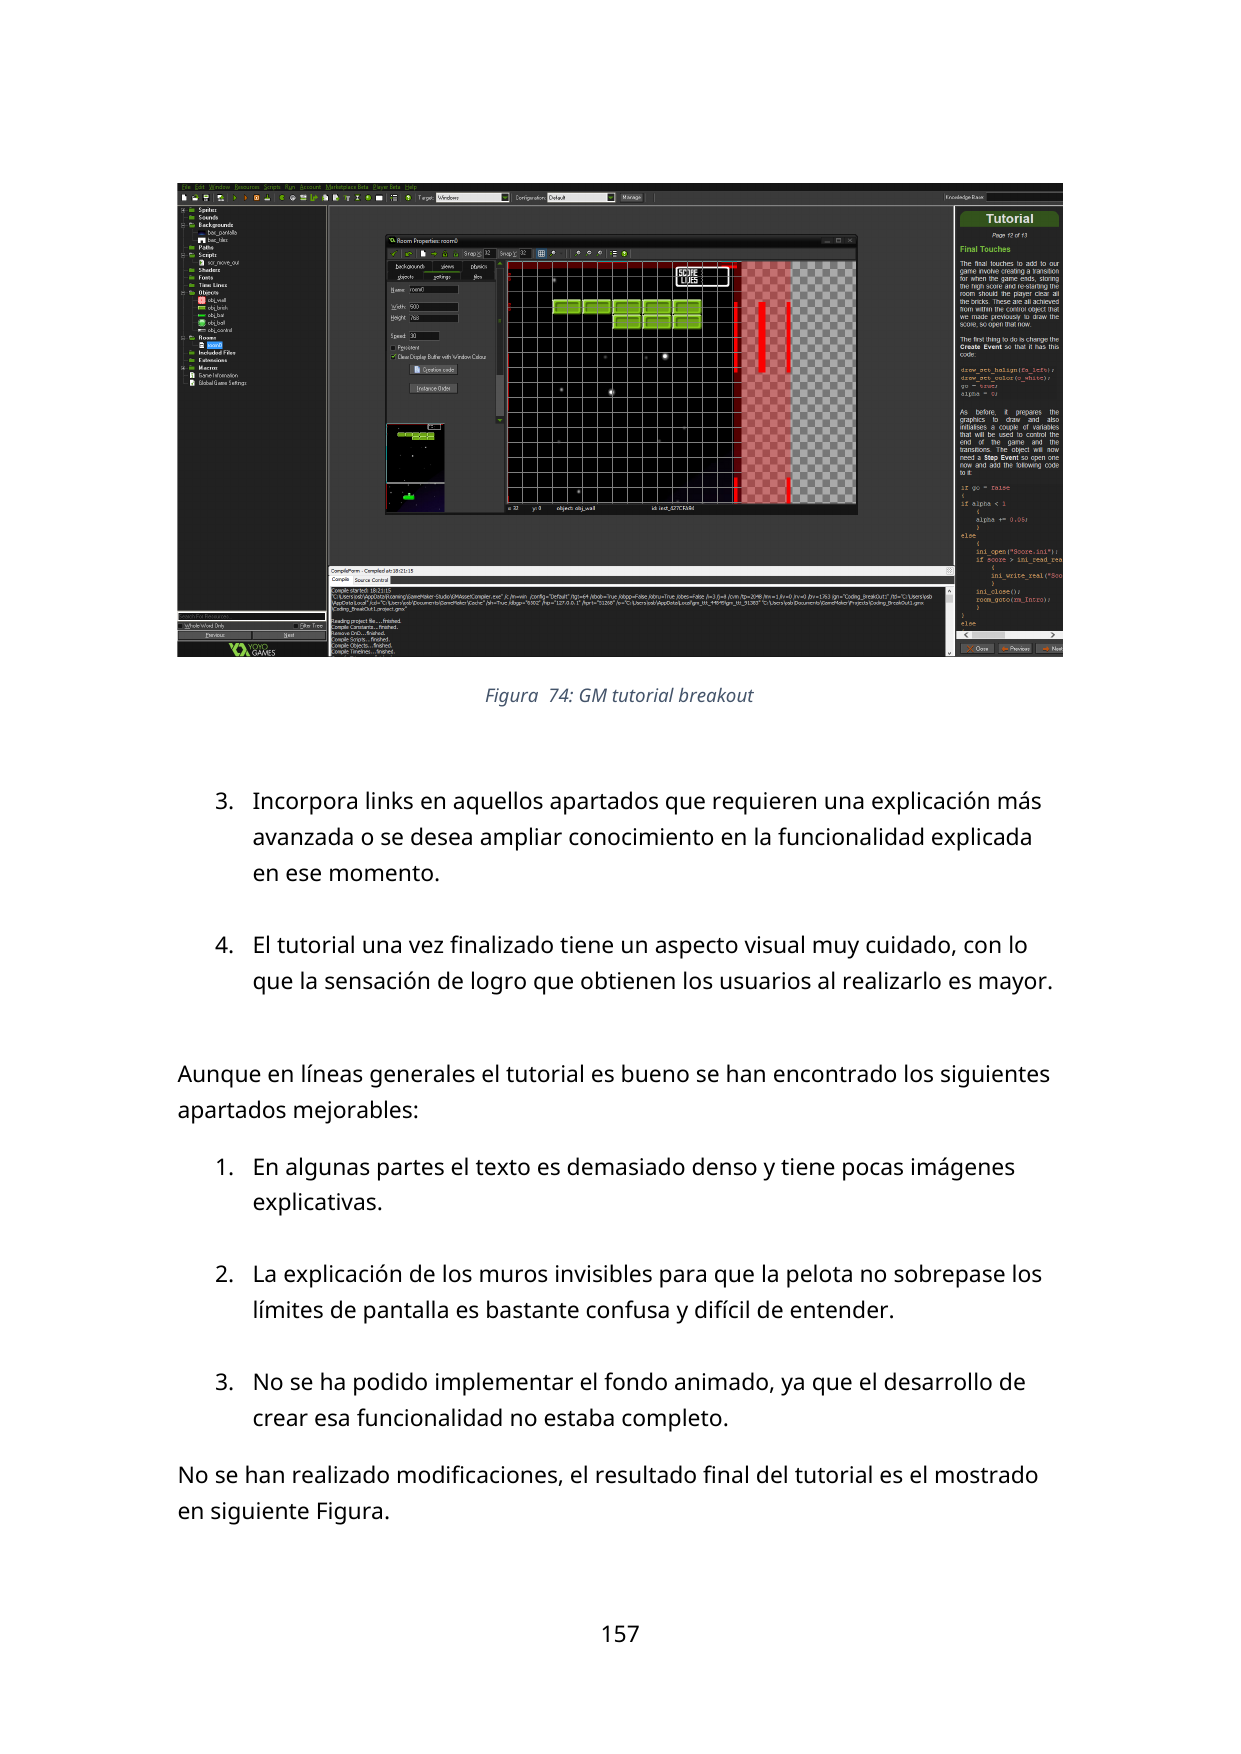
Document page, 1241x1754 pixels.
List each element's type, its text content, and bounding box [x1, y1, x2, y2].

text No se han realizado modificaciones, el resultado final del tutorial es el mostrado en siguiente Figura. [177, 1459, 1063, 1526]
picture [177, 183, 1063, 657]
list En algunas partes el texto es demasiado denso y tiene pocas imágenes explicativas. [215, 1150, 1063, 1253]
text Aunque en líneas generales el tutorial es bueno se han encontrado los siguientes apartados mejorables: [177, 1058, 1063, 1125]
list El tutorial una vez finalizado tiene un aspecto visual muy cuidado, con lo que la sensación de logro que obtienen los usuarios al realizarlo es mayor. [215, 929, 1063, 1032]
list No se ha podido implementar el fondo animado, ya que el desarrollo de crear esa funcionalidad no estaba completo. [215, 1366, 1063, 1433]
list Incorpora links en aquellos apartados que requieren una explicación más avanzada o se desea ampliar conocimiento en la funcionalidad explicada en ese momento. [215, 785, 1063, 924]
list La explicación de los muros invisibles para que la pelota no sobrepase los límites de pantalla es bastante confusa y difícil de entender. [215, 1258, 1063, 1361]
